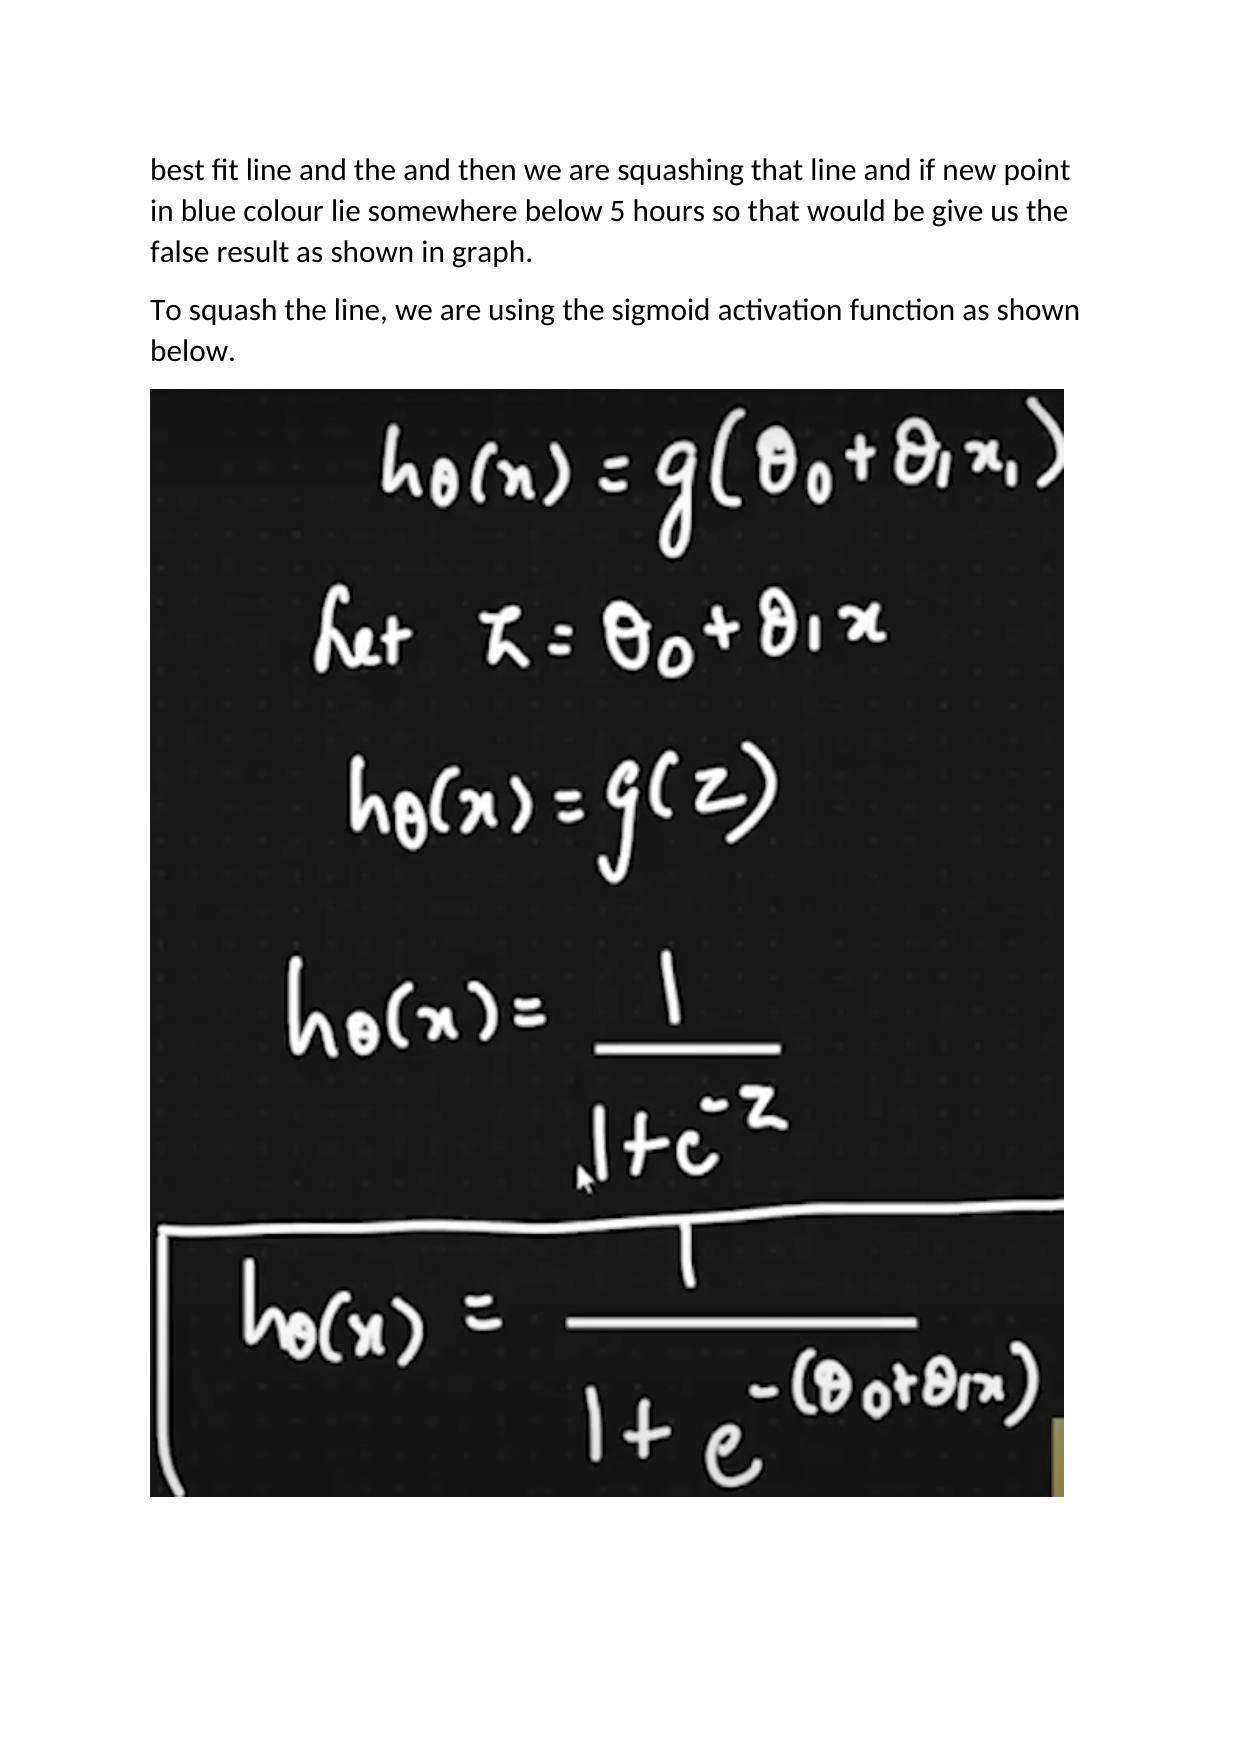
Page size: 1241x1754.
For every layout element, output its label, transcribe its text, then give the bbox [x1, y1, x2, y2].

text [150, 150, 1090, 270]
text To squash the line, we are using the sigmoid activation function as shown below. [150, 290, 1090, 369]
picture [150, 389, 1064, 1497]
